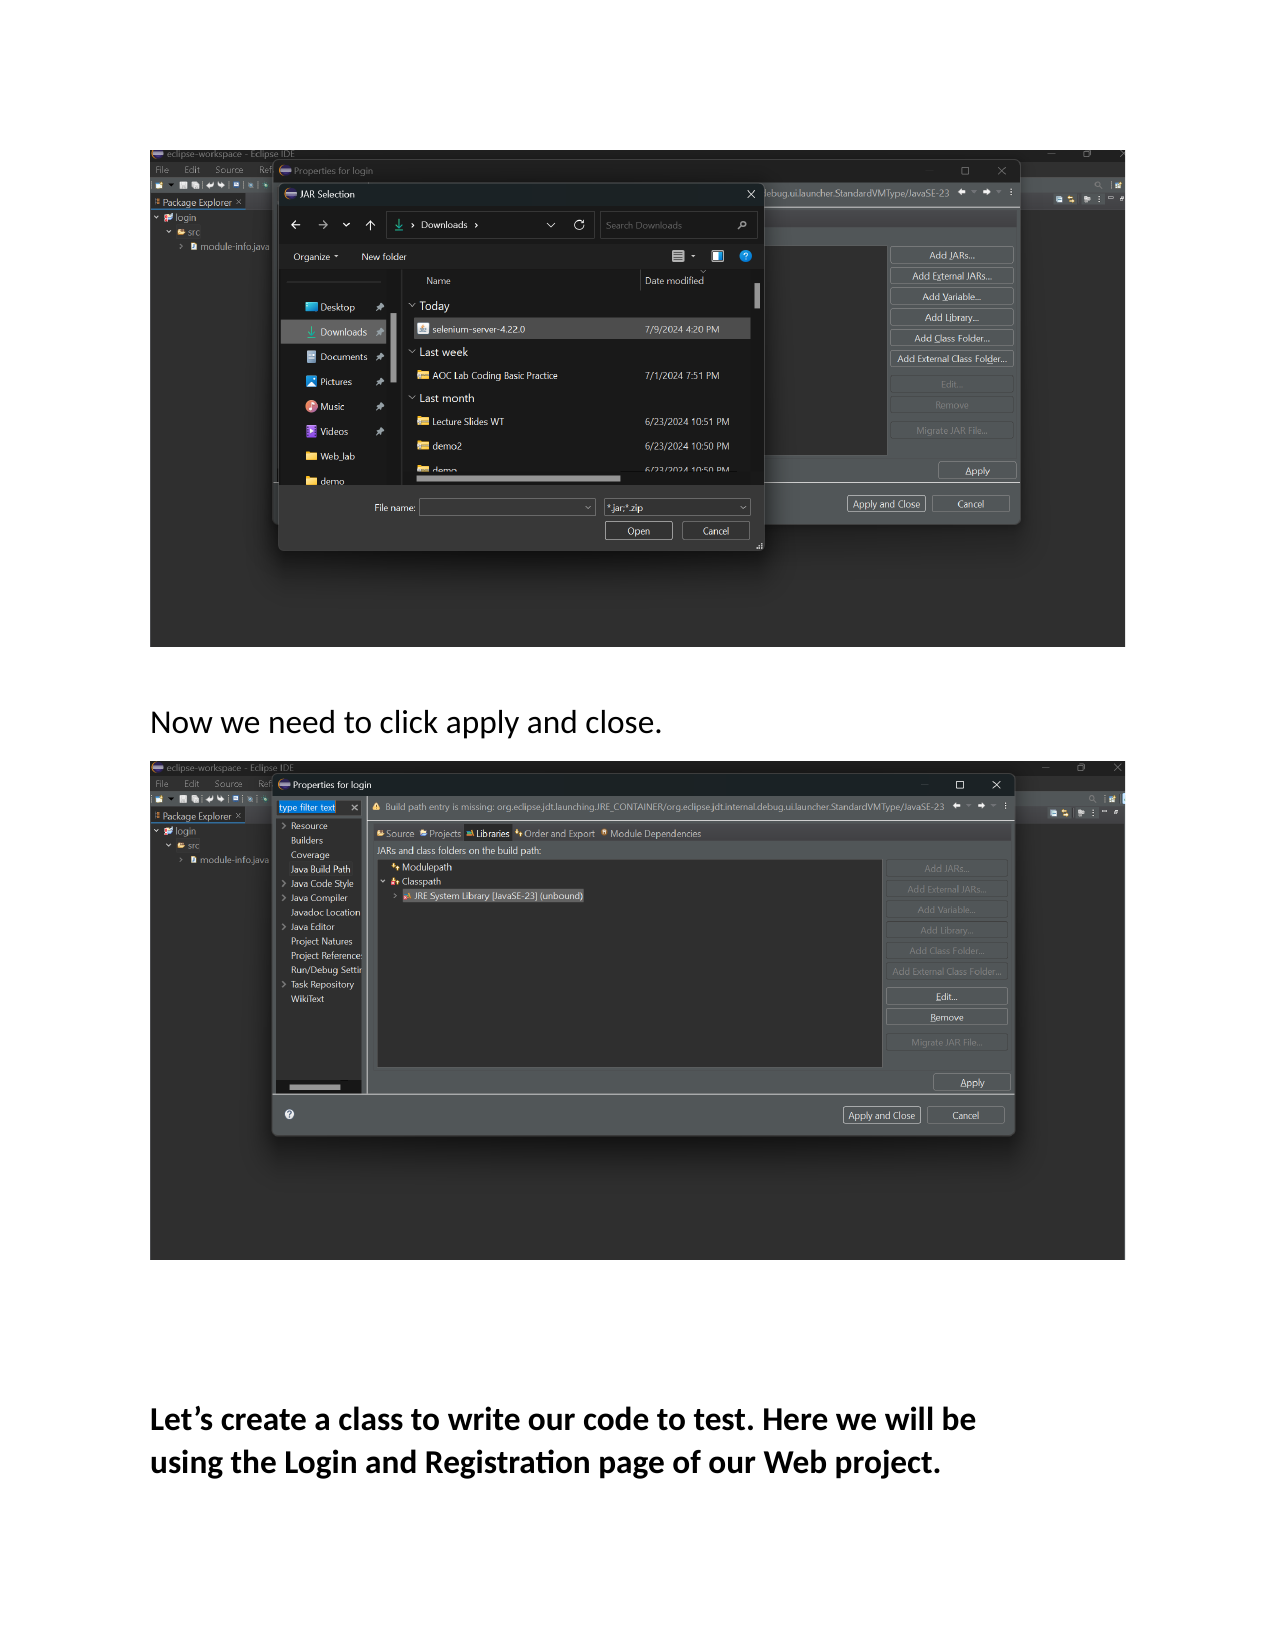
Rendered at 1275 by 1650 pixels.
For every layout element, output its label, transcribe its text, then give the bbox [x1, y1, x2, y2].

picture [150, 150, 1125, 647]
text Now we need to click apply and close. [150, 702, 1125, 742]
text Let’s create a class to write our code to test. Here we will be using the Login and Registration page of our Web project. [150, 1398, 1046, 1482]
picture [150, 761, 1125, 1260]
